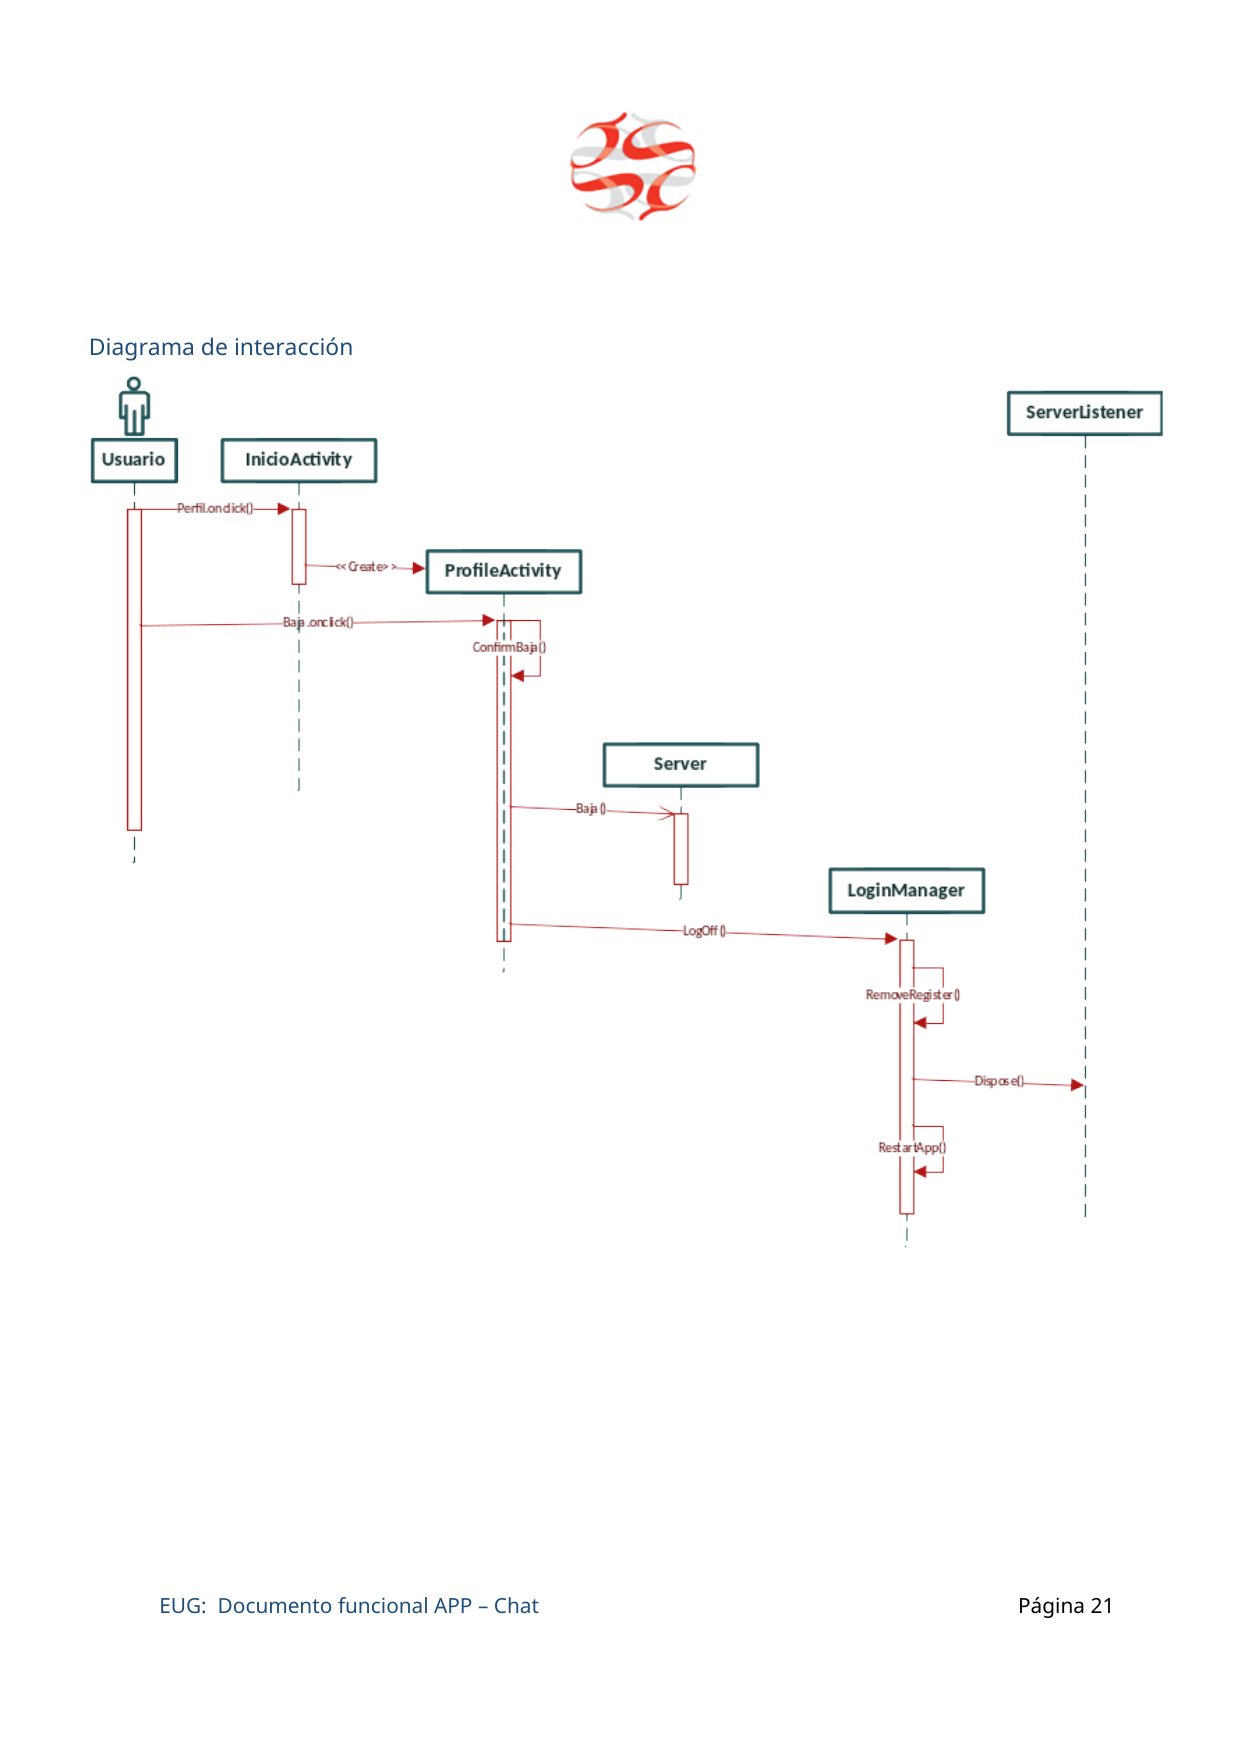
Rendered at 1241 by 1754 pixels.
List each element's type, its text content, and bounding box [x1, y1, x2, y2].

picture [559, 86, 711, 237]
subtitle Diagrama de interacción [89, 331, 1181, 362]
